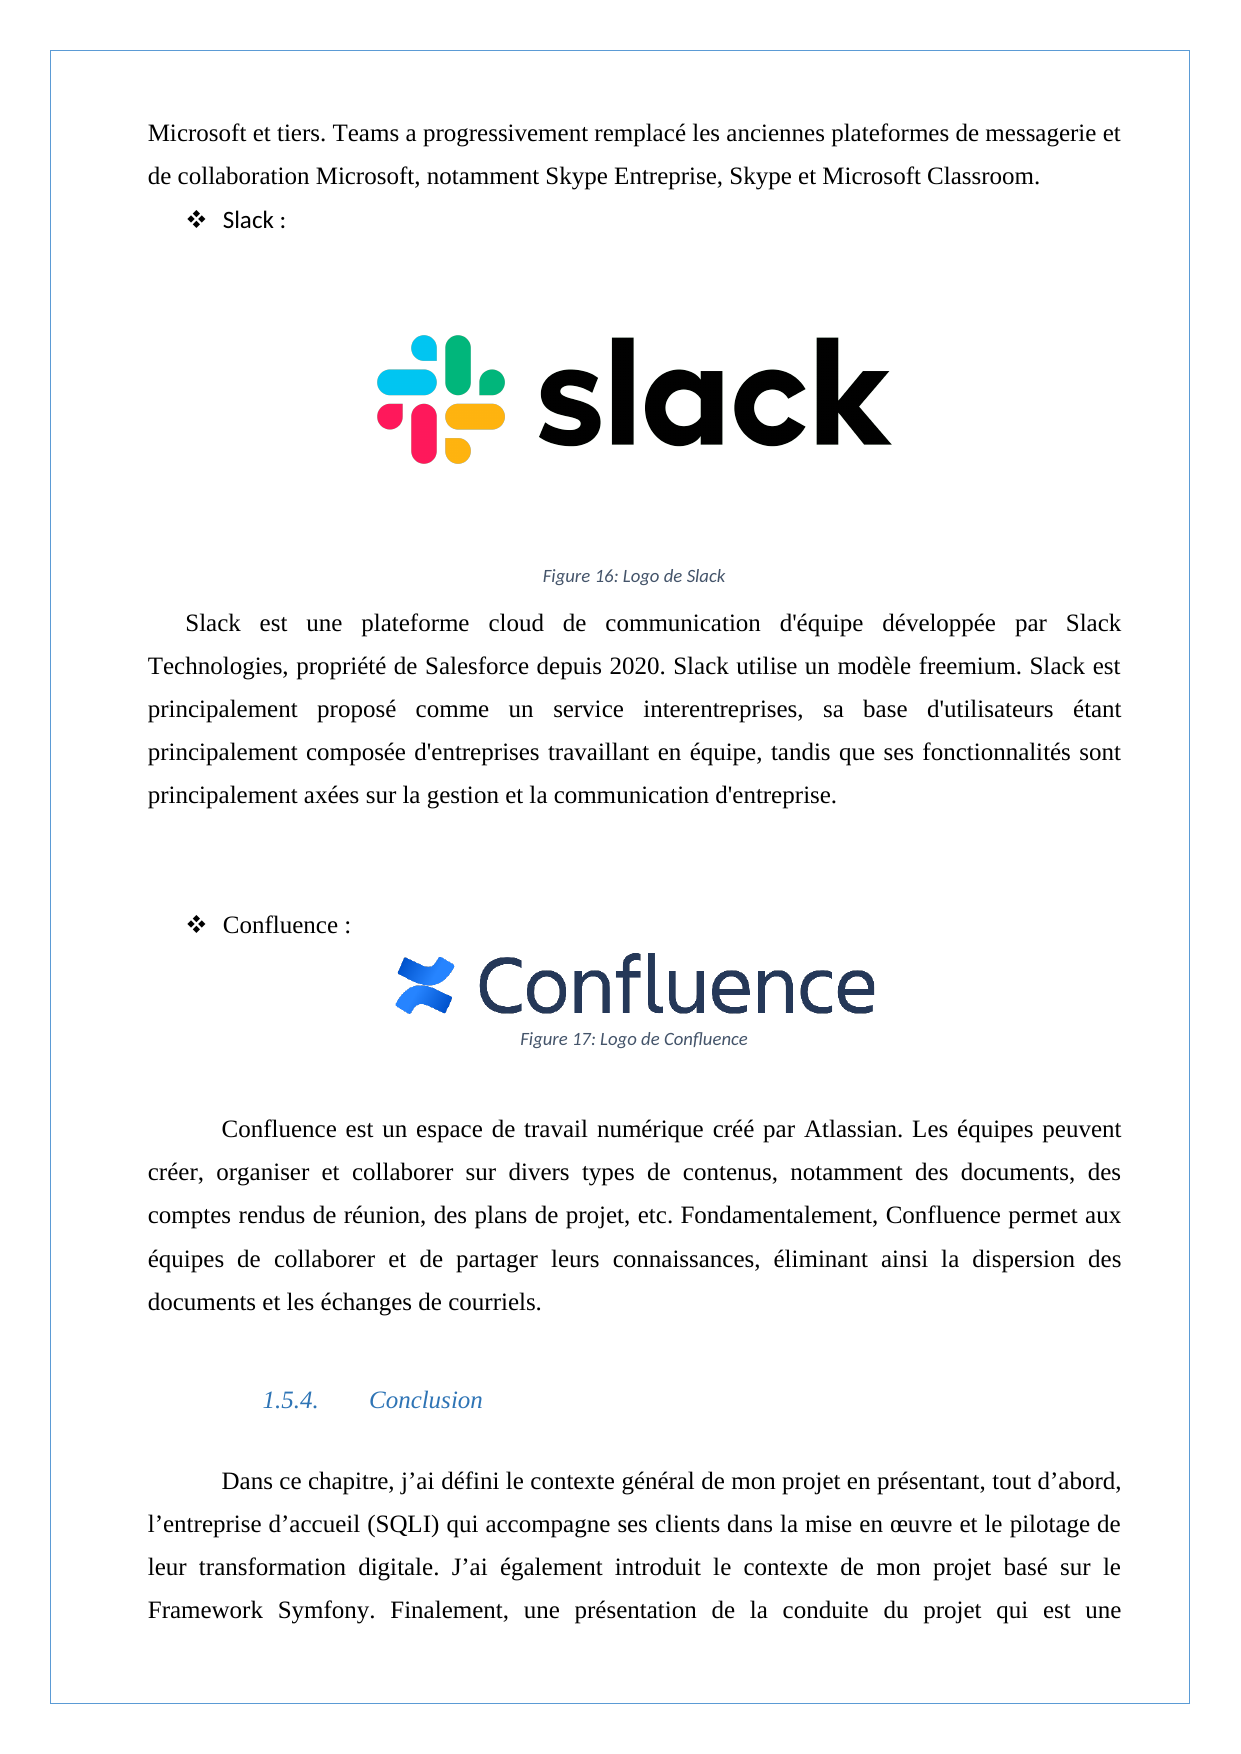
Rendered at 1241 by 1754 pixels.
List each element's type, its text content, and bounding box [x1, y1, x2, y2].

text Figure 16: Logo de Slack [148, 564, 1122, 587]
subtitle Conclusion [325, 1385, 1122, 1414]
picture [375, 253, 894, 546]
picture [395, 953, 875, 1014]
list Confluence : [185, 910, 1122, 939]
text Confluence est un espace de travail numérique créé par Atlassian. Les équipes peuvent créer, organiser et collaborer sur divers types de contenus, notamment des documents, des comptes rendus de réunion, des plans de projet, etc. Fondamentalement, Confluence permet aux équipes de collaborer et de partager leurs connaissances, éliminant ainsi la dispersion des documents et les échanges de courriels. [148, 1114, 1122, 1316]
list Slack : [185, 204, 1122, 235]
text Figure 17: Logo de Confluence [148, 1027, 1122, 1050]
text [148, 118, 1122, 190]
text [148, 1466, 1122, 1624]
text Slack est une plateforme cloud de communication d'équipe développée par Slack Technologies, propriété de Salesforce depuis 2020. Slack utilise un modèle freemium. Slack est principalement proposé comme un service interentreprises, sa base d'utilisateurs étant principalement composée d'entreprises travaillant en équipe, tandis que ses fonctionnalités sont principalement axées sur la gestion et la communication d'entreprise. [148, 608, 1122, 809]
